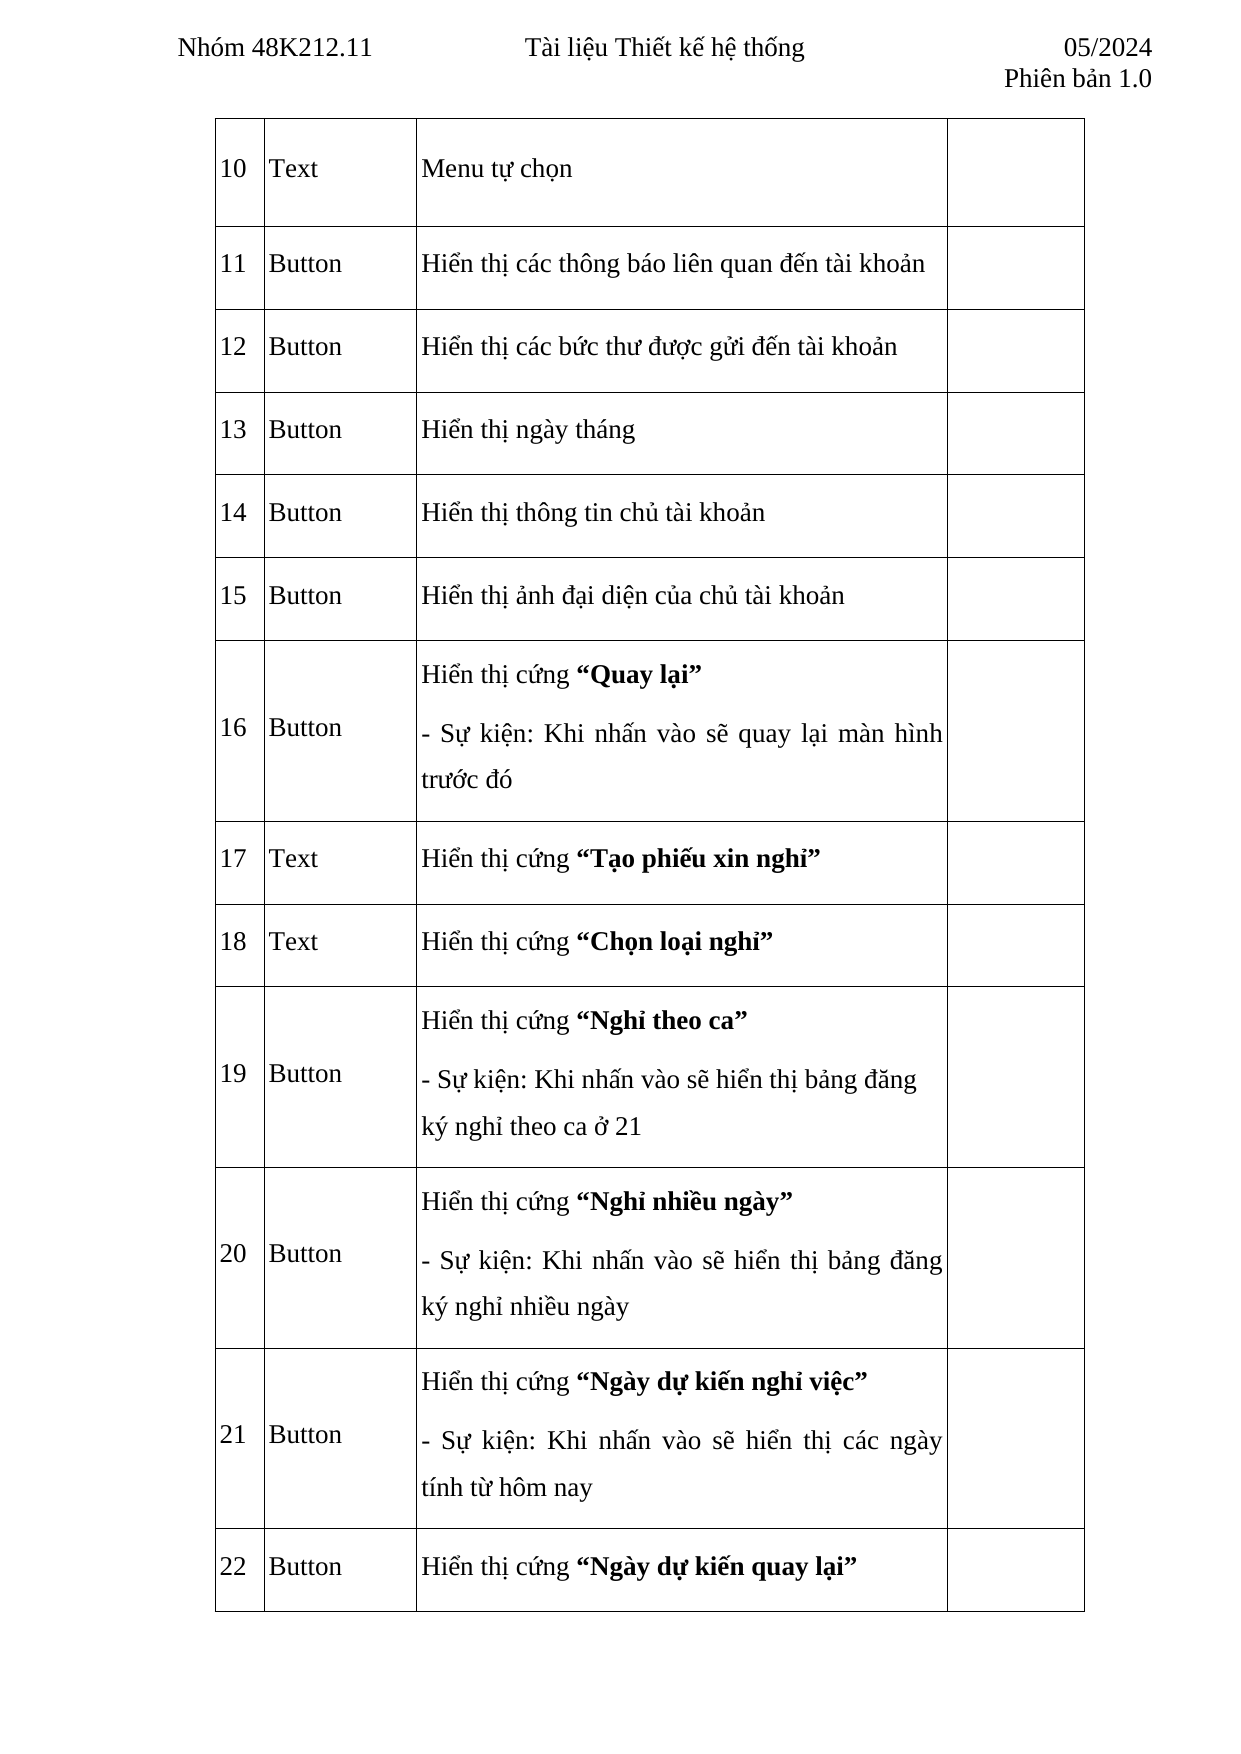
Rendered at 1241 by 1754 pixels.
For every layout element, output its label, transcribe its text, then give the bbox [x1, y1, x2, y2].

table_cell Button [265, 310, 416, 392]
table_cell Hiển thị các thông báo liên quan đến tài khoản [417, 227, 947, 309]
table_cell [948, 119, 1084, 226]
table_cell Text [265, 822, 416, 903]
table_cell Menu tự chọn [417, 119, 947, 226]
table_cell Hiển thị các bức thư được gửi đến tài khoản [417, 310, 947, 392]
table_cell 20 [216, 1168, 264, 1347]
table_cell [948, 1168, 1084, 1347]
table_cell [948, 310, 1084, 392]
table_cell 19 [216, 987, 264, 1167]
table_cell [948, 822, 1084, 903]
table_cell 13 [216, 393, 264, 474]
table_cell 11 [216, 227, 264, 309]
table_cell [948, 905, 1084, 986]
table_cell Button [265, 1168, 416, 1347]
table_cell [948, 393, 1084, 474]
table_cell Button [265, 641, 416, 821]
table_cell [948, 558, 1084, 640]
table_cell [948, 987, 1084, 1167]
table_cell Hiển thị ngày tháng [417, 393, 947, 474]
table_cell [948, 1349, 1084, 1528]
table_cell Button [265, 987, 416, 1167]
table_cell Hiển thị ảnh đại diện của chủ tài khoản [417, 558, 947, 640]
table_cell Hiển thị cứng “Nghỉ theo ca” - Sự kiện: Khi nhấn vào sẽ hiển thị bảng đăng ký nghỉ theo ca ở 21 [417, 987, 947, 1167]
table_cell Hiển thị cứng “Chọn loại nghỉ” [417, 905, 947, 986]
table_cell Hiển thị cứng “Quay lại” - Sự kiện: Khi nhấn vào sẽ quay lại màn hình trước đó [417, 641, 947, 821]
table_cell Text [265, 905, 416, 986]
table_cell [948, 1529, 1084, 1611]
table_cell 17 [216, 822, 264, 903]
table_cell Text [265, 119, 416, 226]
table_cell Button [265, 475, 416, 557]
table_cell Hiển thị cứng “Nghỉ nhiều ngày” - Sự kiện: Khi nhấn vào sẽ hiển thị bảng đăng ký nghỉ nhiều ngày [417, 1168, 947, 1347]
table_cell Button [265, 393, 416, 474]
table_cell Button [265, 227, 416, 309]
table_cell 10 [216, 119, 264, 226]
table_cell 16 [216, 641, 264, 821]
table_cell Button [265, 558, 416, 640]
table_cell 22 [216, 1529, 264, 1611]
table_cell Hiển thị cứng “Tạo phiếu xin nghỉ” [417, 822, 947, 903]
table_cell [417, 1529, 947, 1611]
table_cell Hiển thị cứng “Ngày dự kiến nghỉ việc” - Sự kiện: Khi nhấn vào sẽ hiển thị các ngày tính từ hôm nay [417, 1349, 947, 1528]
table_cell [948, 475, 1084, 557]
table_cell Button [265, 1529, 416, 1611]
table_cell 14 [216, 475, 264, 557]
table_cell 12 [216, 310, 264, 392]
table_cell Button [265, 1349, 416, 1528]
table_cell [948, 641, 1084, 821]
table_cell 15 [216, 558, 264, 640]
table_cell Hiển thị thông tin chủ tài khoản [417, 475, 947, 557]
table_cell 21 [216, 1349, 264, 1528]
table_cell 18 [216, 905, 264, 986]
table_cell [948, 227, 1084, 309]
